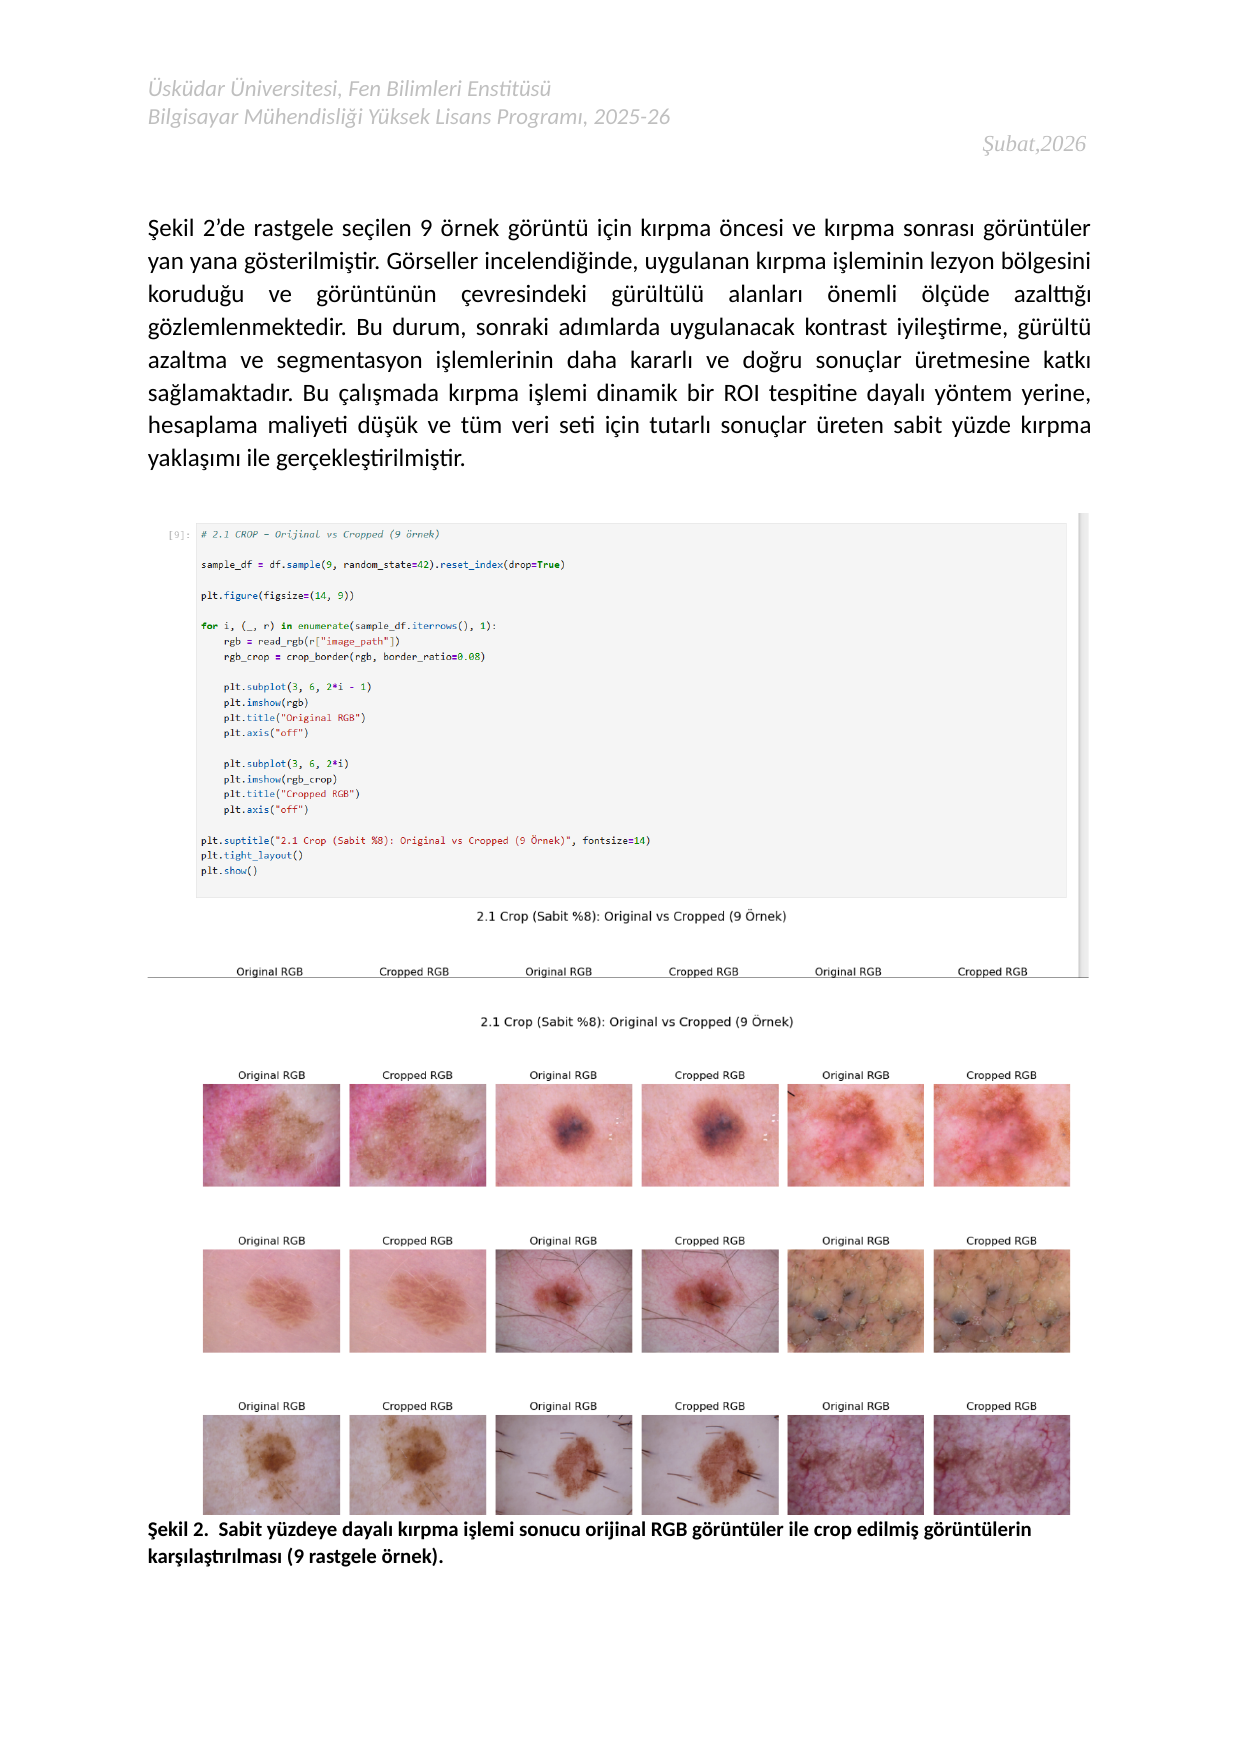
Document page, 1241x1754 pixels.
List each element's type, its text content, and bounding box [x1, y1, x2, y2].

picture [147, 1010, 1088, 1515]
picture [147, 513, 1089, 978]
text Şekil 2’de rastgele seçilen 9 örnek görüntü için kırpma öncesi ve kırpma sonrası görüntüler yan yana gösterilmiştir. Görseller incelendiğinde, uygulanan kırpma işleminin lezyon bölgesini koruduğu ve görüntünün çevresindeki gürültülü alanları önemli ölçüde azalttığı gözlemlenmektedir. Bu durum, sonraki adımlarda uygulanacak kontrast iyileştirme, gürültü azaltma ve segmentasyon işlemlerinin daha kararlı ve doğru sonuçlar üretmesine katkı sağlamaktadır. Bu çalışmada kırpma işlemi dinamik bir ROI tespitine dayalı yöntem yerine, hesaplama maliyeti düşük ve tüm veri seti için tutarlı sonuçlar üreten sabit yüzde kırpma yaklaşımı ile gerçekleştirilmiştir. [148, 212, 1093, 473]
